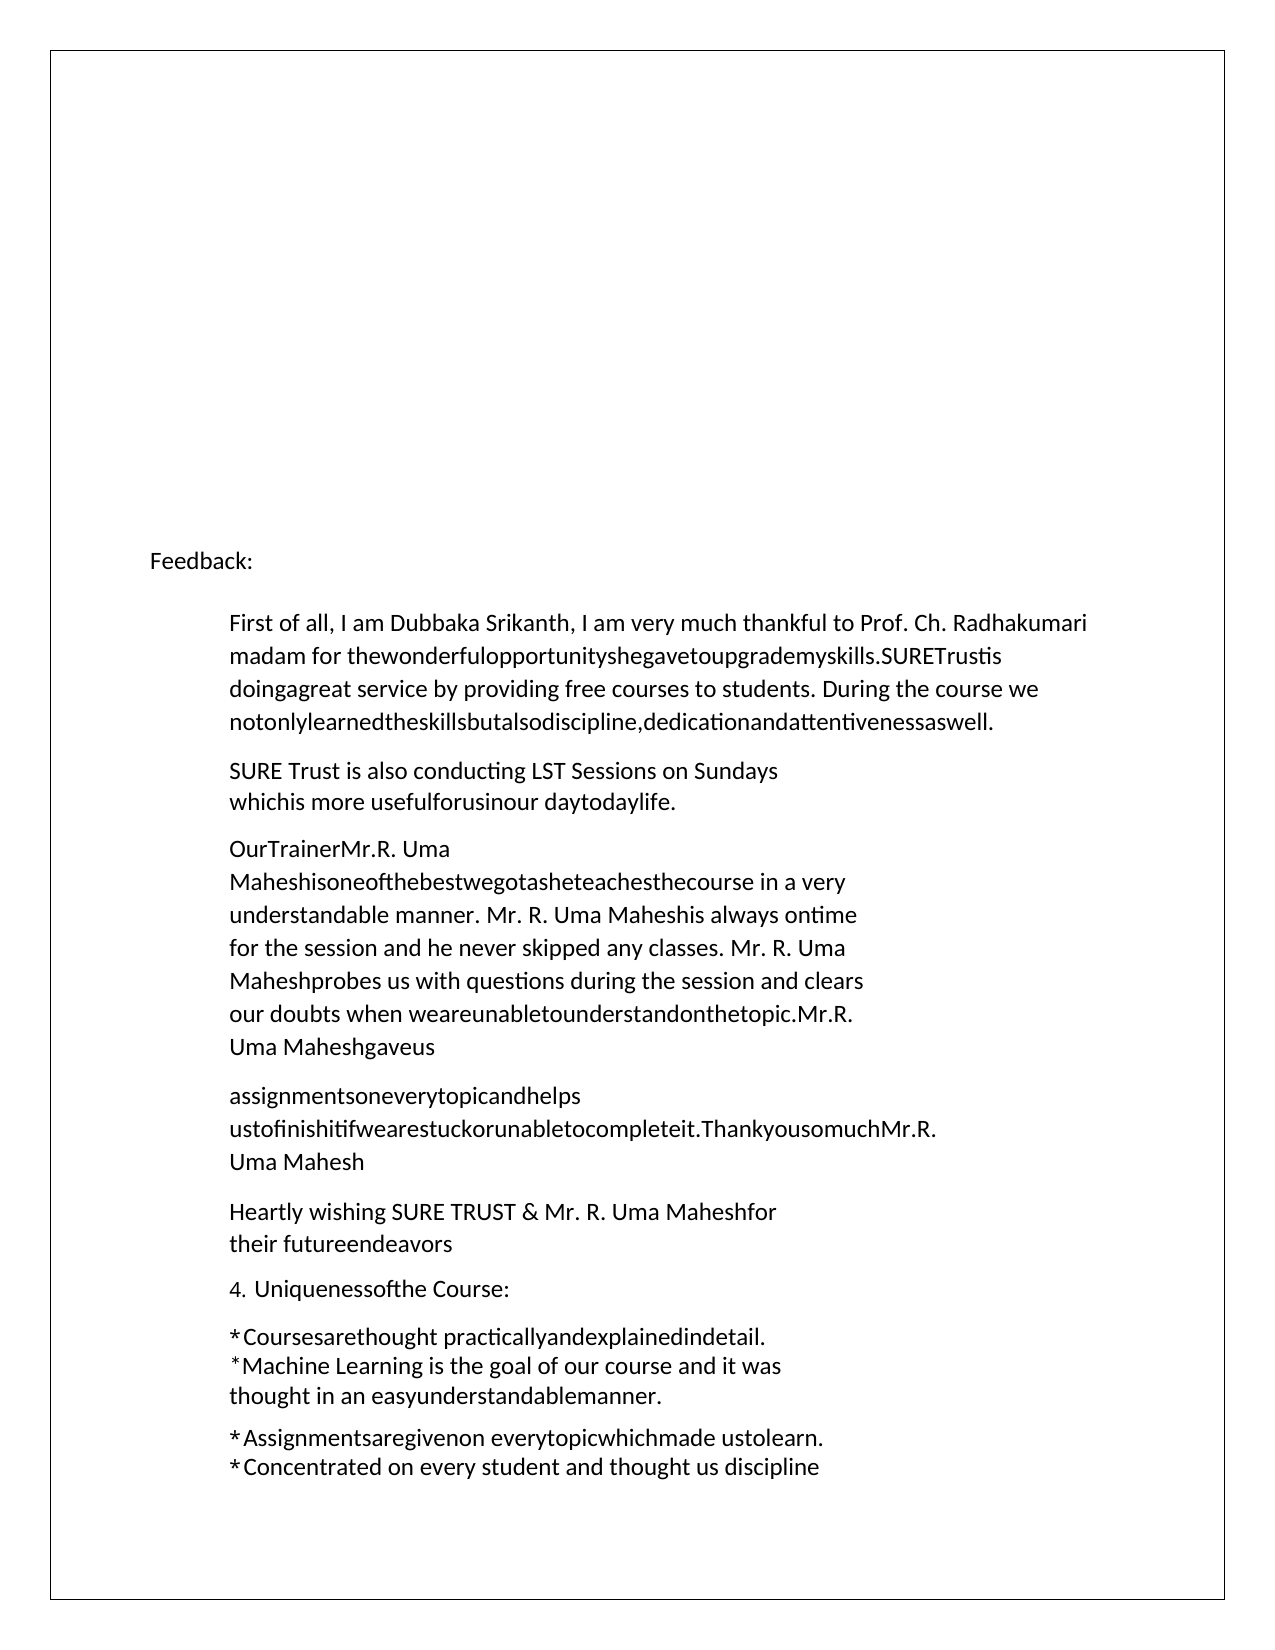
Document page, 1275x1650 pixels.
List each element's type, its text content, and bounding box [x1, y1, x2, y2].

text *Machine Learning is the goal of our course and it was thought in an easyunderstandablemanner. [229, 1350, 834, 1411]
text SURE Trust is also conducting LST Sessions on Sundays whichis more usefulforusinour daytodaylife. [229, 755, 853, 816]
list Coursesarethought practicallyandexplainedindetail. [229, 1326, 1125, 1350]
text Feedback: [150, 150, 1125, 576]
text OurTrainerMr.R. Uma Maheshisoneofthebestwegotasheteachesthecourse in a very understandable manner. Mr. R. Uma Maheshis always ontime for the session and he never skipped any classes. Mr. R. Uma Maheshprobes us with questions during the session and clears our doubts when weareunabletounderstandonthetopic.Mr.R. Uma Maheshgaveus [229, 833, 871, 1061]
list Uniquenessofthe Course: [229, 1278, 1125, 1326]
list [229, 1451, 836, 1482]
text assignmentsoneverytopicandhelps ustofinishitifwearestuckorunabletocompleteit.ThankyousomuchMr.R. Uma Mahesh [229, 1080, 948, 1177]
list Assignmentsaregivenon everytopicwhichmade ustolearn. [229, 1428, 1125, 1451]
text Heartly wishing SURE TRUST & Mr. R. Uma Maheshfor their futureendeavors [229, 1196, 786, 1259]
text First of all, I am Dubbaka Srikanth, I am very much thankful to Prof. Ch. Radhakumari madam for thewonderfulopportunityshegavetoupgrademyskills.SURETrustis doingagreat service by providing free courses to students. During the course we notonlylearnedtheskillsbutalsodiscipline,dedicationandattentivenessaswell. [229, 607, 1101, 736]
